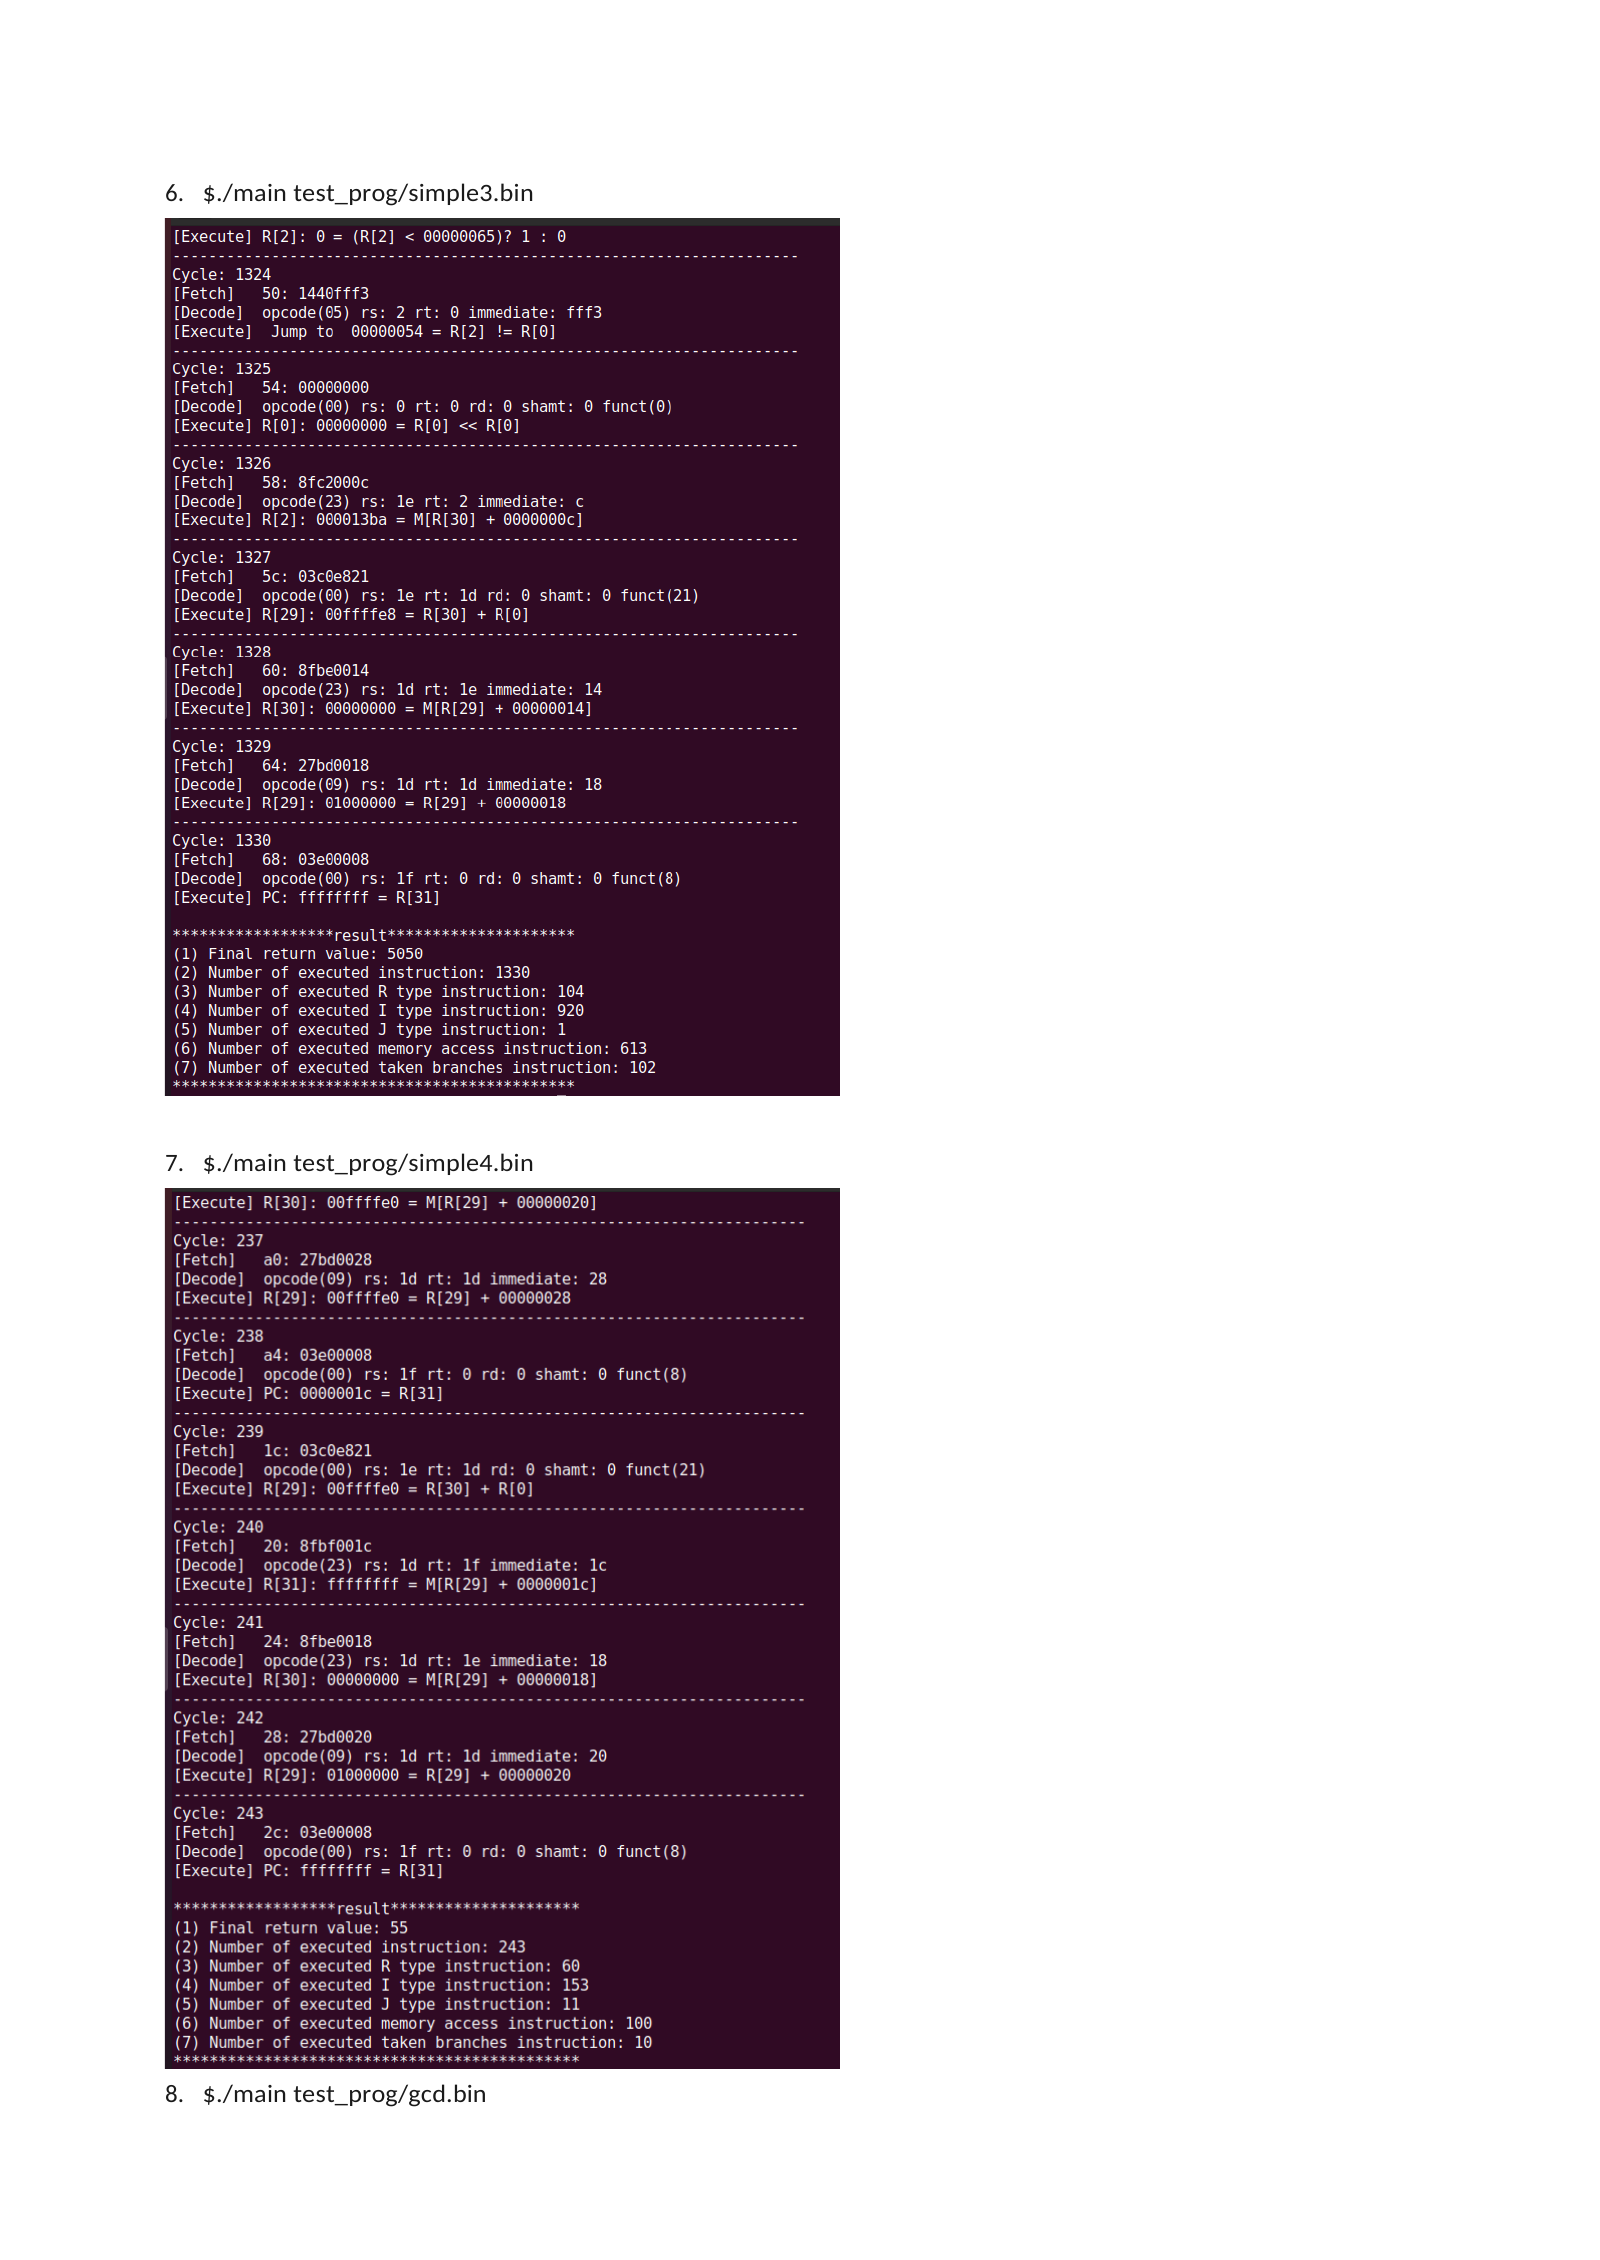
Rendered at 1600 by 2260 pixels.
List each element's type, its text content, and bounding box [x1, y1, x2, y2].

list $./main test_prog/simple3.bin [165, 177, 1450, 208]
picture [164, 1188, 840, 2069]
list $./main test_prog/simple4.bin [165, 1147, 1450, 1178]
picture [164, 218, 840, 1096]
list $./main test_prog/gcd.bin [165, 2078, 1450, 2109]
